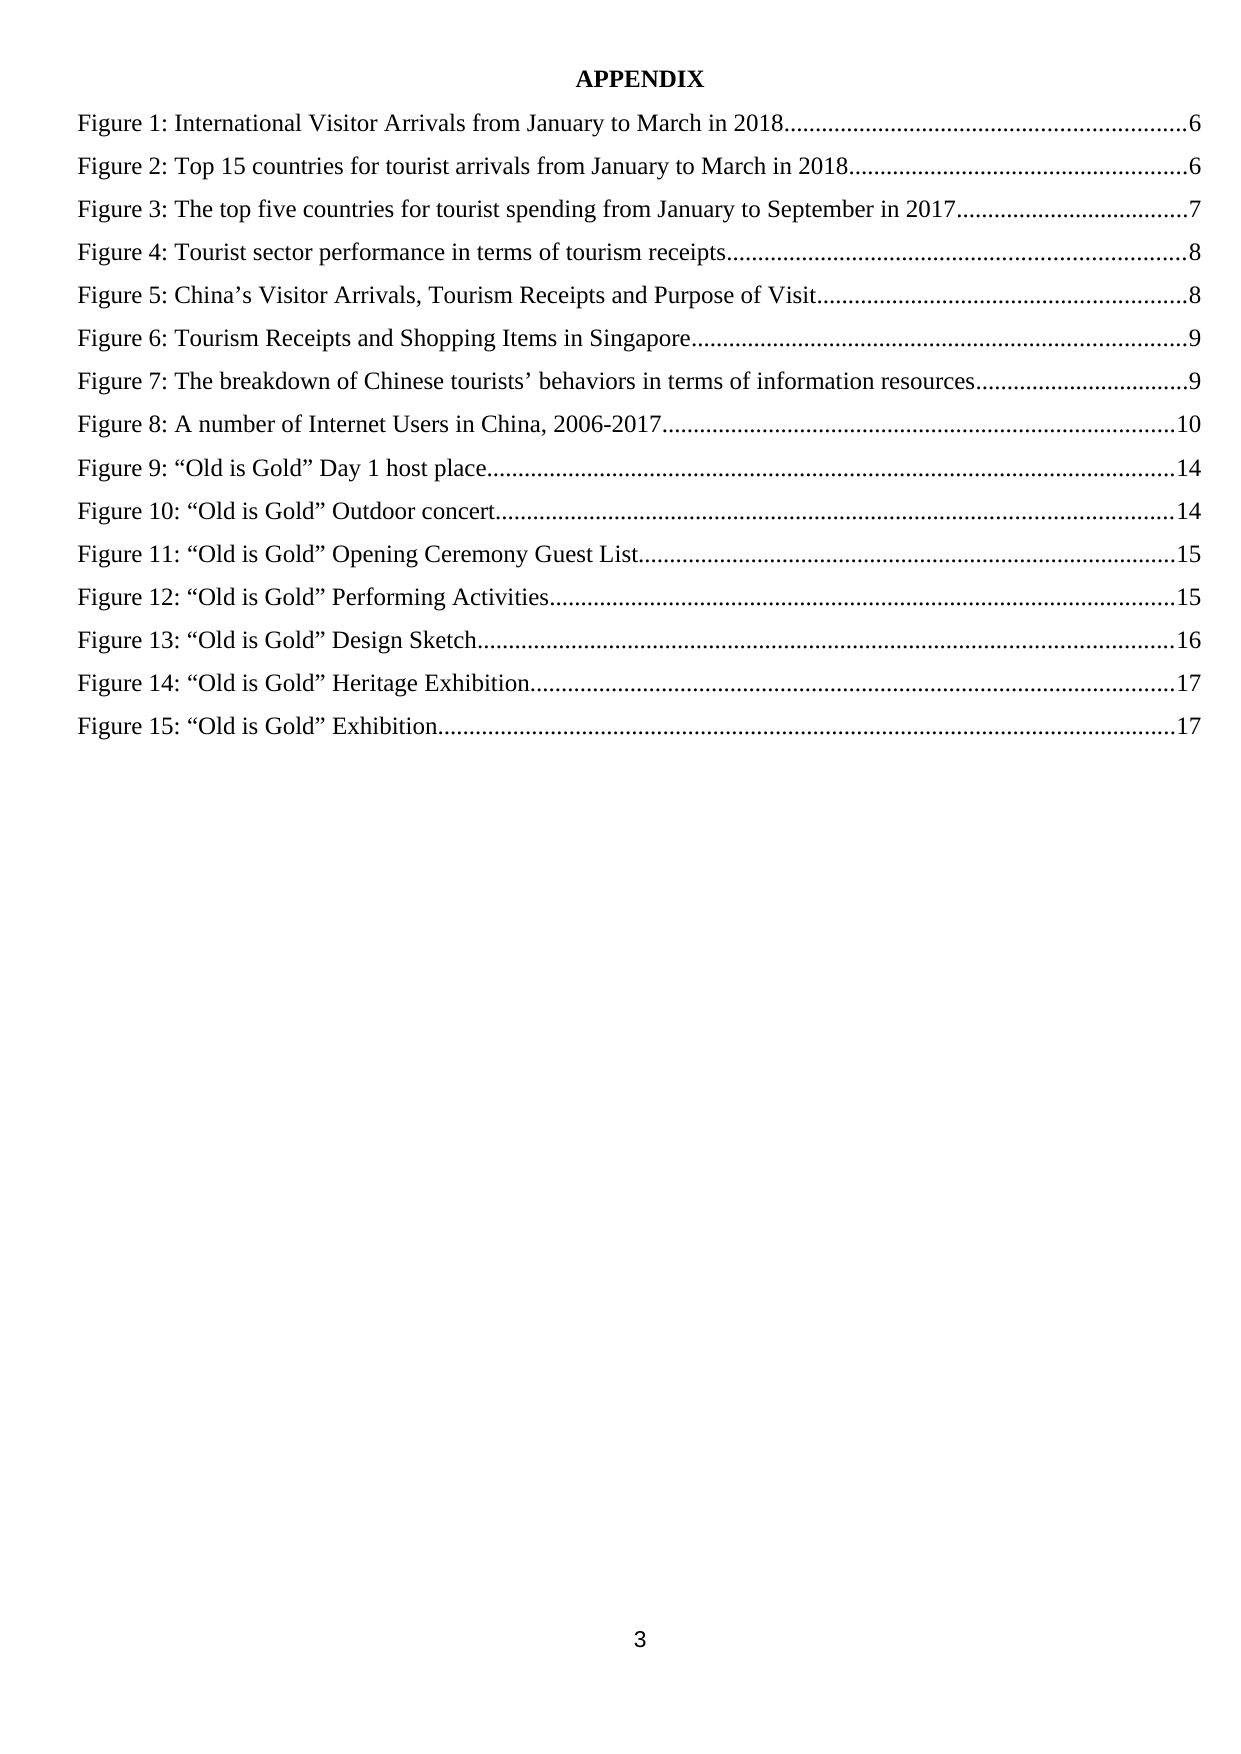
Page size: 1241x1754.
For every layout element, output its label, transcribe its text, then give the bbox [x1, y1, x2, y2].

text Figure 15: “Old is Gold” Exhibition 17 [77, 711, 1203, 740]
text Figure 11: “Old is Gold” Opening Ceremony Guest List 15 [77, 539, 1203, 568]
text Figure 10: “Old is Gold” Outdoor concert 14 [77, 496, 1203, 524]
text Figure 2: Top 15 countries for tourist arrivals from January to March in 2018 6 [77, 151, 1203, 179]
text Figure 4: Tourist sector performance in terms of tourism receipts 8 [77, 237, 1203, 266]
text Figure 5: China’s Visitor Arrivals, Tourism Receipts and Purpose of Visit 8 [77, 280, 1203, 309]
text APPENDIX [77, 64, 1203, 93]
text Figure 1: International Visitor Arrivals from January to March in 2018 6 [77, 108, 1203, 136]
text Figure 8: A number of Internet Users in China, 2006-2017 10 [77, 409, 1203, 438]
text Figure 7: The breakdown of Chinese tourists’ behaviors in terms of information resources 9 [77, 366, 1203, 395]
text Figure 13: “Old is Gold” Design Sketch 16 [77, 625, 1203, 654]
text Figure 14: “Old is Gold” Heritage Exhibition 17 [77, 668, 1203, 697]
text Figure 9: “Old is Gold” Day 1 host place 14 [77, 453, 1203, 481]
text Figure 12: “Old is Gold” Performing Activities 15 [77, 582, 1203, 611]
text Figure 3: The top five countries for tourist spending from January to September in 2017 7 [77, 194, 1203, 223]
text Figure 6: Tourism Receipts and Shopping Items in Singapore 9 [77, 323, 1203, 352]
